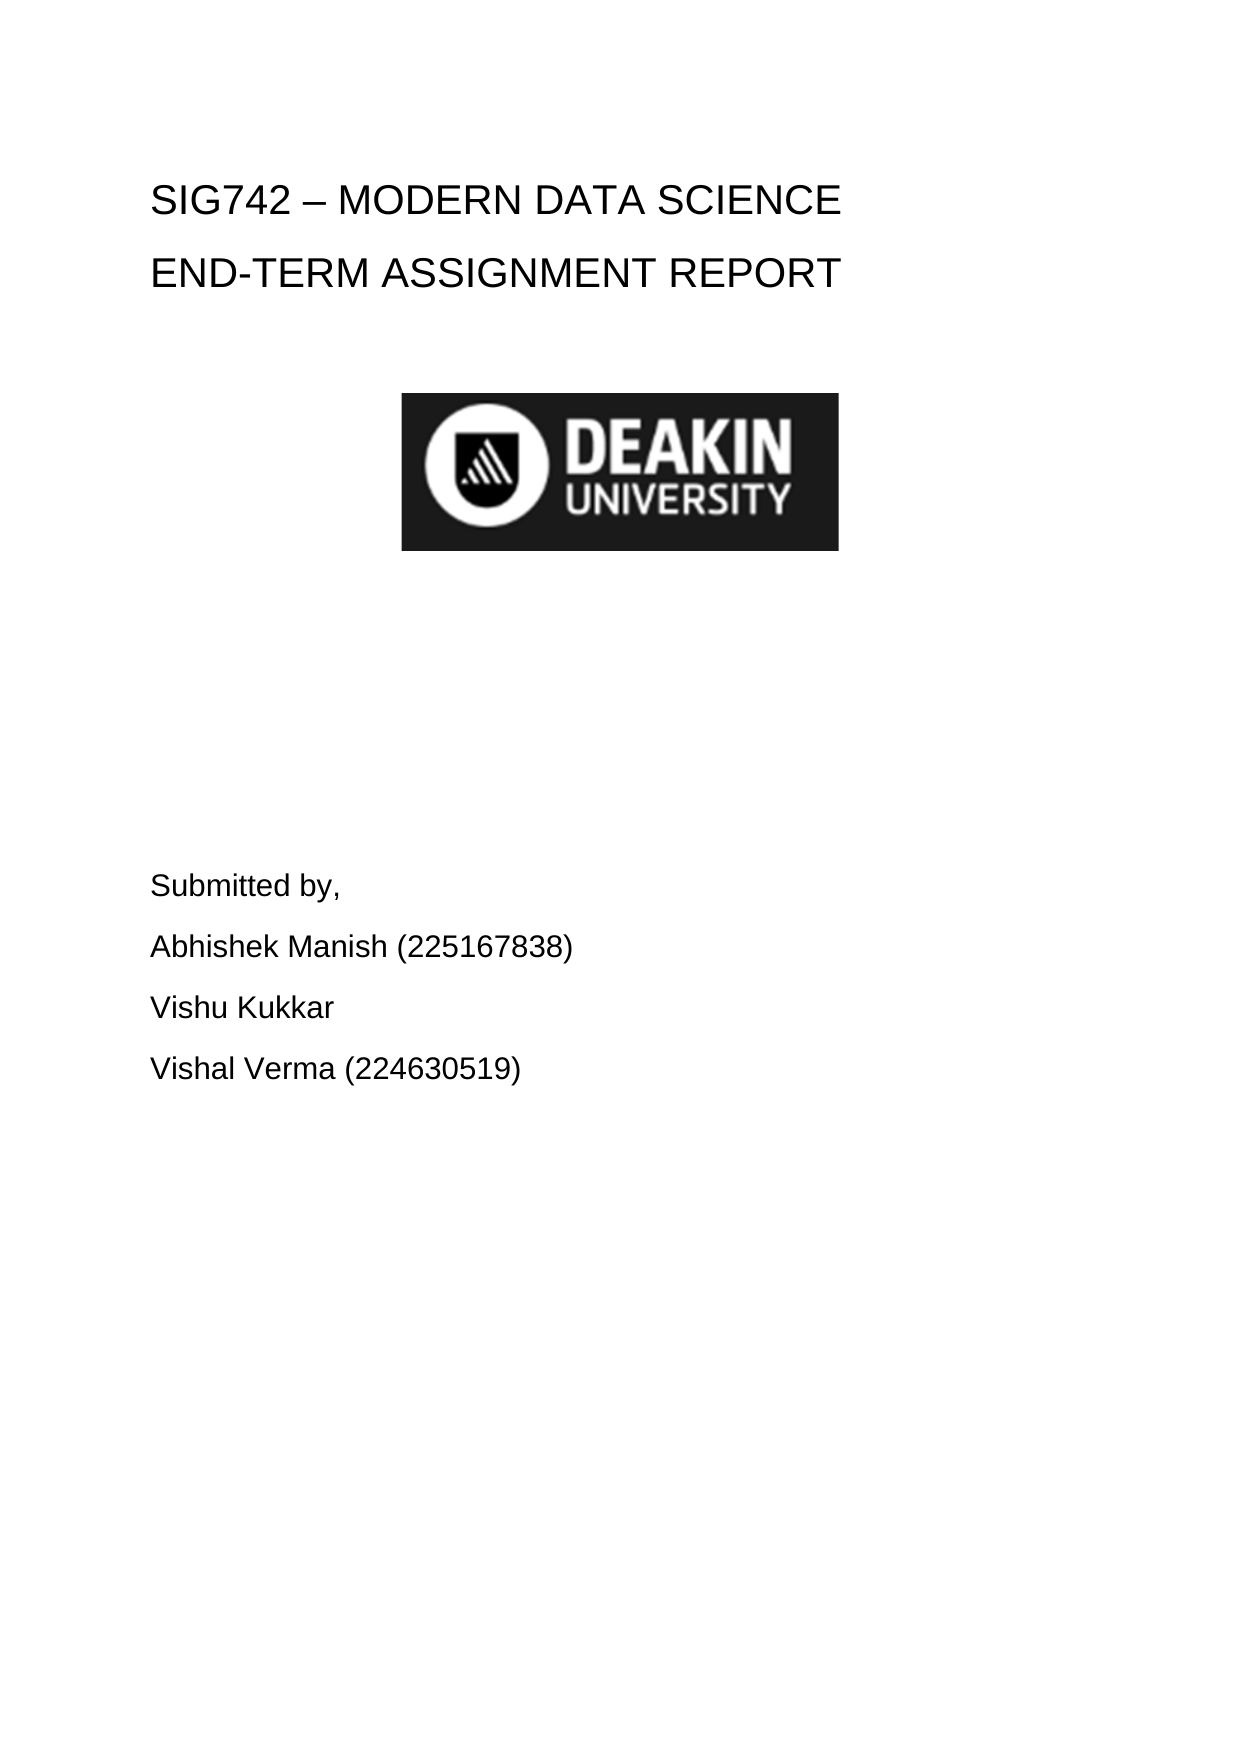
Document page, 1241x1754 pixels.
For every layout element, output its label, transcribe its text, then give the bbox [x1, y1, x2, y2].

picture [401, 393, 839, 551]
subtitle Abhishek Manish (225167838) [150, 928, 1090, 964]
subtitle SIG742 – MODERN DATA SCIENCE [150, 175, 1090, 223]
subtitle Vishal Verma (224630519) [150, 1050, 1090, 1086]
subtitle END-TERM ASSIGNMENT REPORT [150, 248, 1090, 296]
subtitle Vishu Kukkar [150, 989, 1090, 1025]
subtitle Submitted by, [150, 867, 1090, 903]
